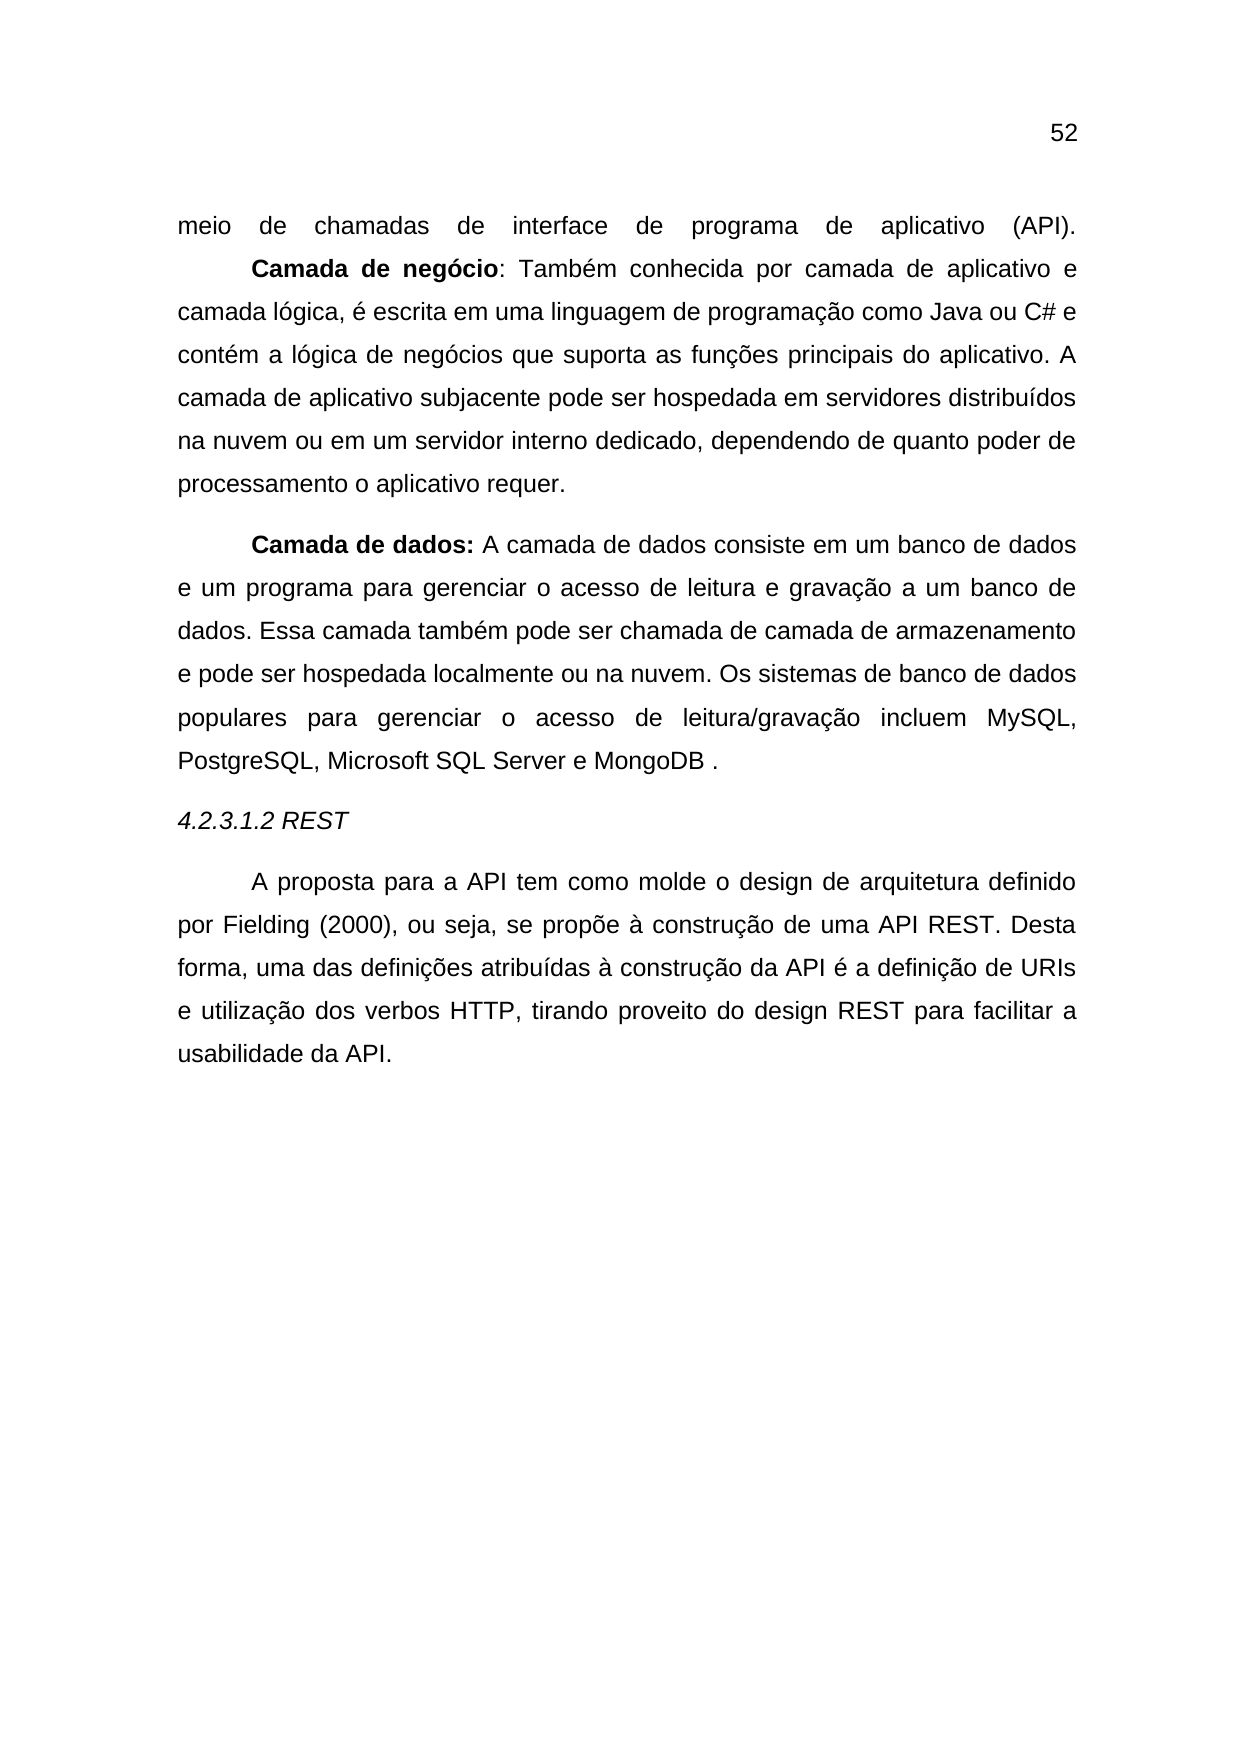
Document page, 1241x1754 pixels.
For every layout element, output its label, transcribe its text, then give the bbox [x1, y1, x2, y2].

subtitle 4.2.3.1.2 REST [177, 806, 1078, 835]
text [177, 211, 1078, 498]
text Camada de dados: A camada de dados consiste em um banco de dados e um programa para gerenciar o acesso de leitura e gravação a um banco de dados. Essa camada também pode ser chamada de camada de armazenamento e pode ser hospedada localmente ou na nuvem. Os sistemas de banco de dados populares para gerenciar o acesso de leitura/gravação incluem MySQL, PostgreSQL, Microsoft SQL Server e MongoDB . [177, 530, 1078, 774]
text A proposta para a API tem como molde o design de arquitetura definido por Fielding (2000), ou seja, se propõe à construção de uma API REST. Desta forma, uma das definições atribuídas à construção da API é a definição de URIs e utilização dos verbos HTTP, tirando proveito do design REST para facilitar a usabilidade da API. [177, 867, 1078, 1068]
